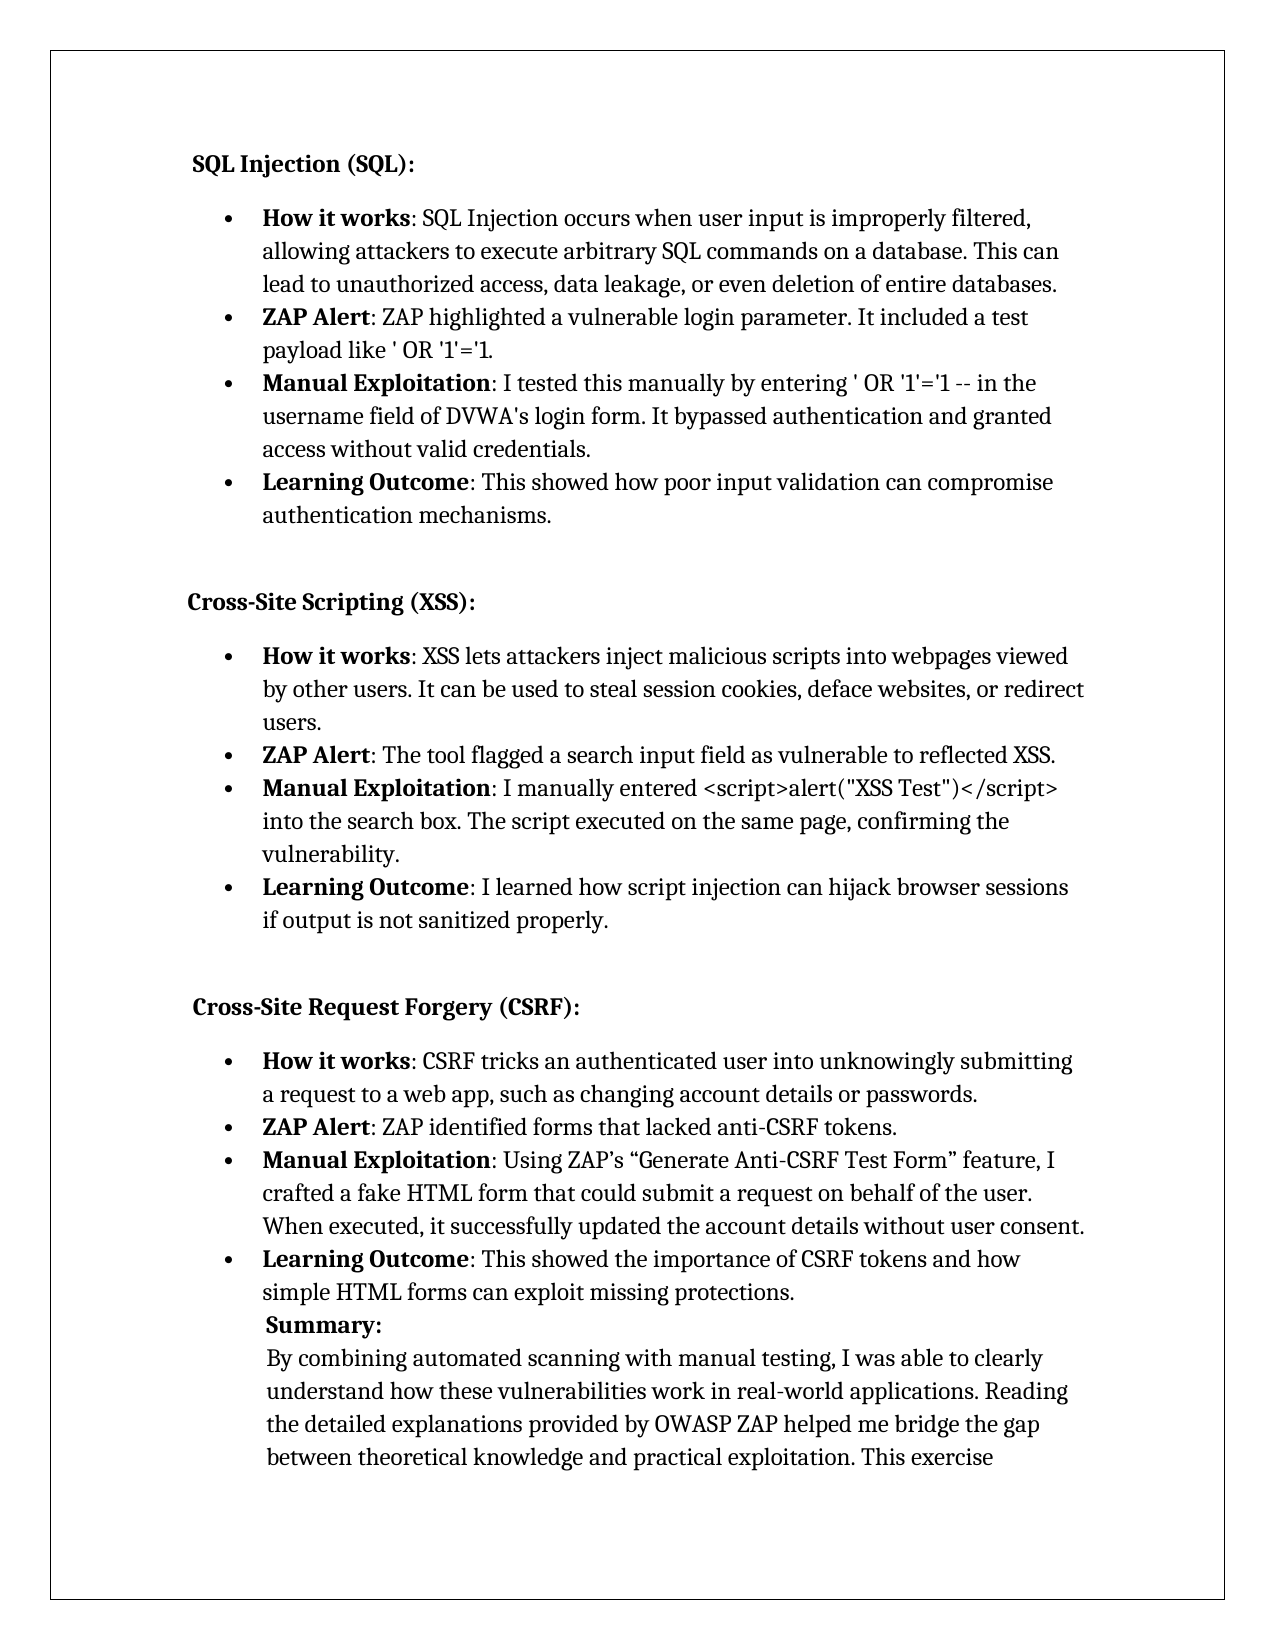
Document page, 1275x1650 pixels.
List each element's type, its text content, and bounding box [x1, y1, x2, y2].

list Manual Exploitation: Using ZAP’s “Generate Anti-CSRF Test Form” feature, I crafted a fake HTML form that could submit a request on behalf of the user. When executed, it successfully updated the account details without user consent. [225, 1146, 1088, 1241]
list Manual Exploitation: I tested this manually by entering ' OR '1'='1 -- in the username field of DVWA's login form. It bypassed authentication and granted access without valid credentials. [225, 369, 1088, 464]
list How it works: SQL Injection occurs when user input is improperly filtered, allowing attackers to execute arbitrary SQL commands on a database. This can lead to unauthorized access, data leakage, or even deletion of entire databases. [225, 204, 1088, 299]
list Learning Outcome: This showed the importance of CSRF tokens and how simple HTML forms can exploit missing protections. [225, 1245, 1088, 1307]
text Cross-Site Scripting (XSS): [187, 588, 1088, 617]
list Manual Exploitation: I manually entered <script>alert("XSS Test")</script> into the search box. The script executed on the same page, confirming the vulnerability. [225, 774, 1088, 869]
list Learning Outcome: This showed how poor input validation can compromise authentication mechanisms. [225, 468, 1088, 530]
text Cross-Site Request Forgery (CSRF): [187, 993, 1088, 1022]
list ZAP Alert: ZAP highlighted a vulnerable login parameter. It included a test payload like ' OR '1'='1. [225, 303, 1088, 365]
list Learning Outcome: I learned how script injection can hijack browser sessions if output is not sanitized properly. [225, 873, 1088, 935]
list ZAP Alert: ZAP identified forms that lacked anti-CSRF tokens. [225, 1113, 1088, 1141]
list ZAP Alert: The tool flagged a search input field as vulnerable to reflected XSS. [225, 741, 1088, 769]
list How it works: XSS lets attackers inject malicious scripts into webpages viewed by other users. It can be used to steal session cookies, deface websites, or redirect users. [225, 642, 1088, 737]
list Summary: [266, 1311, 1088, 1339]
text SQL Injection (SQL): [187, 150, 1088, 179]
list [266, 1344, 1088, 1472]
list How it works: CSRF tricks an authenticated user into unknowingly submitting a request to a web app, such as changing account details or passwords. [225, 1047, 1088, 1108]
